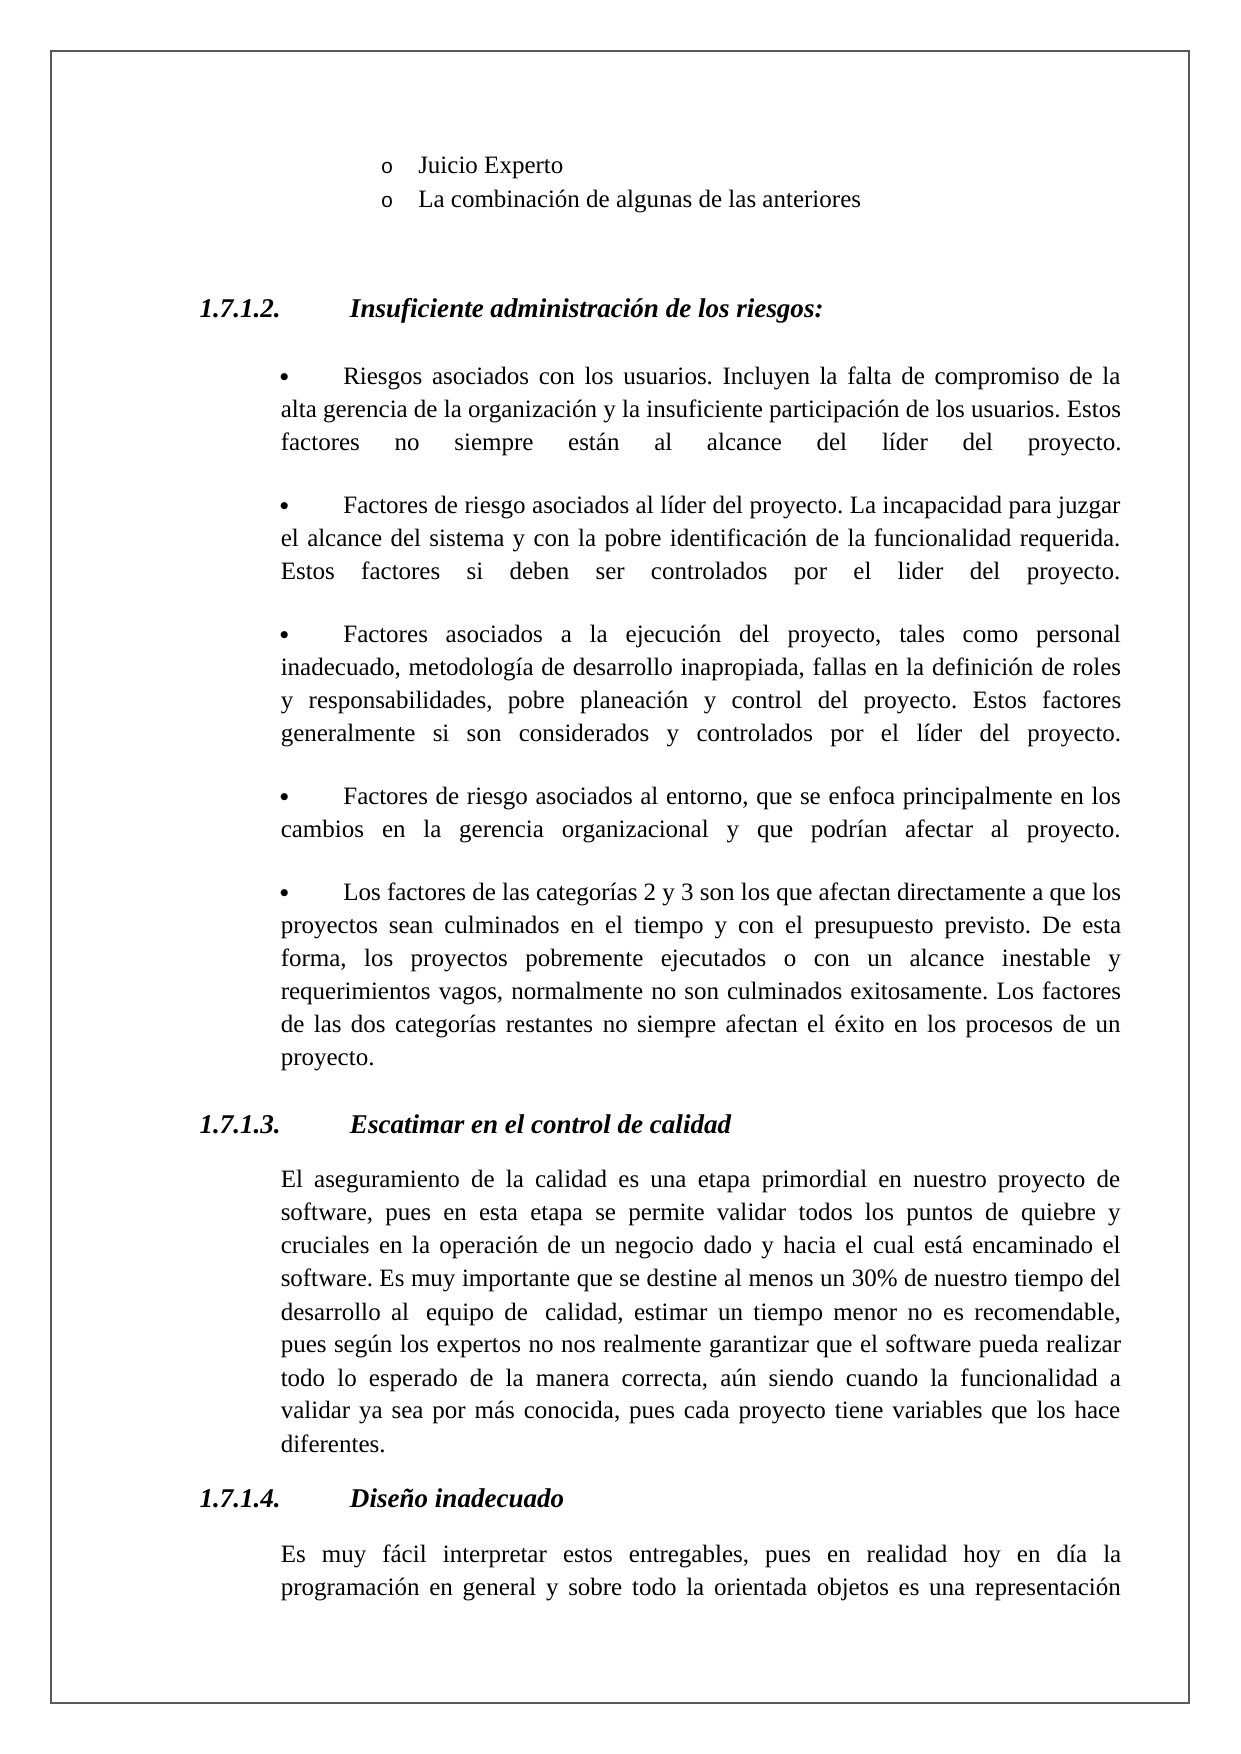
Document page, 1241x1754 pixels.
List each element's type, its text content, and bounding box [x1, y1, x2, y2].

list Factores asociados a la ejecución del proyecto, tales como personal inadecuado, metodología de desarrollo inapropiada, fallas en la definición de roles y responsabilidades, pobre planeación y control del proyecto. Estos factores generalmente si son considerados y controlados por el líder del proyecto. [281, 619, 1122, 777]
list Factores de riesgo asociados al líder del proyecto. La incapacidad para juzgar el alcance del sistema y con la pobre identificación de la funcionalidad requerida. Estos factores si deben ser controlados por el lider del proyecto. [281, 490, 1122, 615]
list Diseño inadecuado [281, 1482, 1122, 1514]
list Riesgos asociados con los usuarios. Incluyen la falta de compromiso de la alta gerencia de la organización y la insuficiente participación de los usuarios. Estos factores no siempre están al alcance del líder del proyecto. [281, 361, 1122, 486]
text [281, 1539, 1122, 1601]
text El aseguramiento de la calidad es una etapa primordial en nuestro proyecto de software, pues en esta etapa se permite validar todos los puntos de quiebre y cruciales en la operación de un negocio dado y hacia el cual está encaminado el software. Es muy importante que se destine al menos un 30% de nuestro tiempo del desarrollo al equipo de calidad, estimar un tiempo menor no es recomendable, pues según los expertos no nos realmente garantizar que el software pueda realizar todo lo esperado de la manera correcta, aún siendo cuando la funcionalidad a validar ya sea por más conocida, pues cada proyecto tiene variables que los hace diferentes. [281, 1164, 1122, 1457]
list La combinación de algunas de las anteriores [381, 184, 1122, 213]
list Juicio Experto [381, 150, 1122, 179]
list Insuficiente administración de los riesgos: [281, 293, 1122, 324]
list Escatimar en el control de calidad [281, 1108, 1122, 1139]
list Los factores de las categorías 2 y 3 son los que afectan directamente a que los proyectos sean culminados en el tiempo y con el presupuesto previsto. De esta forma, los proyectos pobremente ejecutados o con un alcance inestable y requerimientos vagos, normalmente no son culminados exitosamente. Los factores de las dos categorías restantes no siempre afectan el éxito en los procesos de un proyecto. [281, 877, 1122, 1071]
list Factores de riesgo asociados al entorno, que se enfoca principalmente en los cambios en la gerencia organizacional y que podrían afectar al proyecto. [281, 781, 1122, 873]
